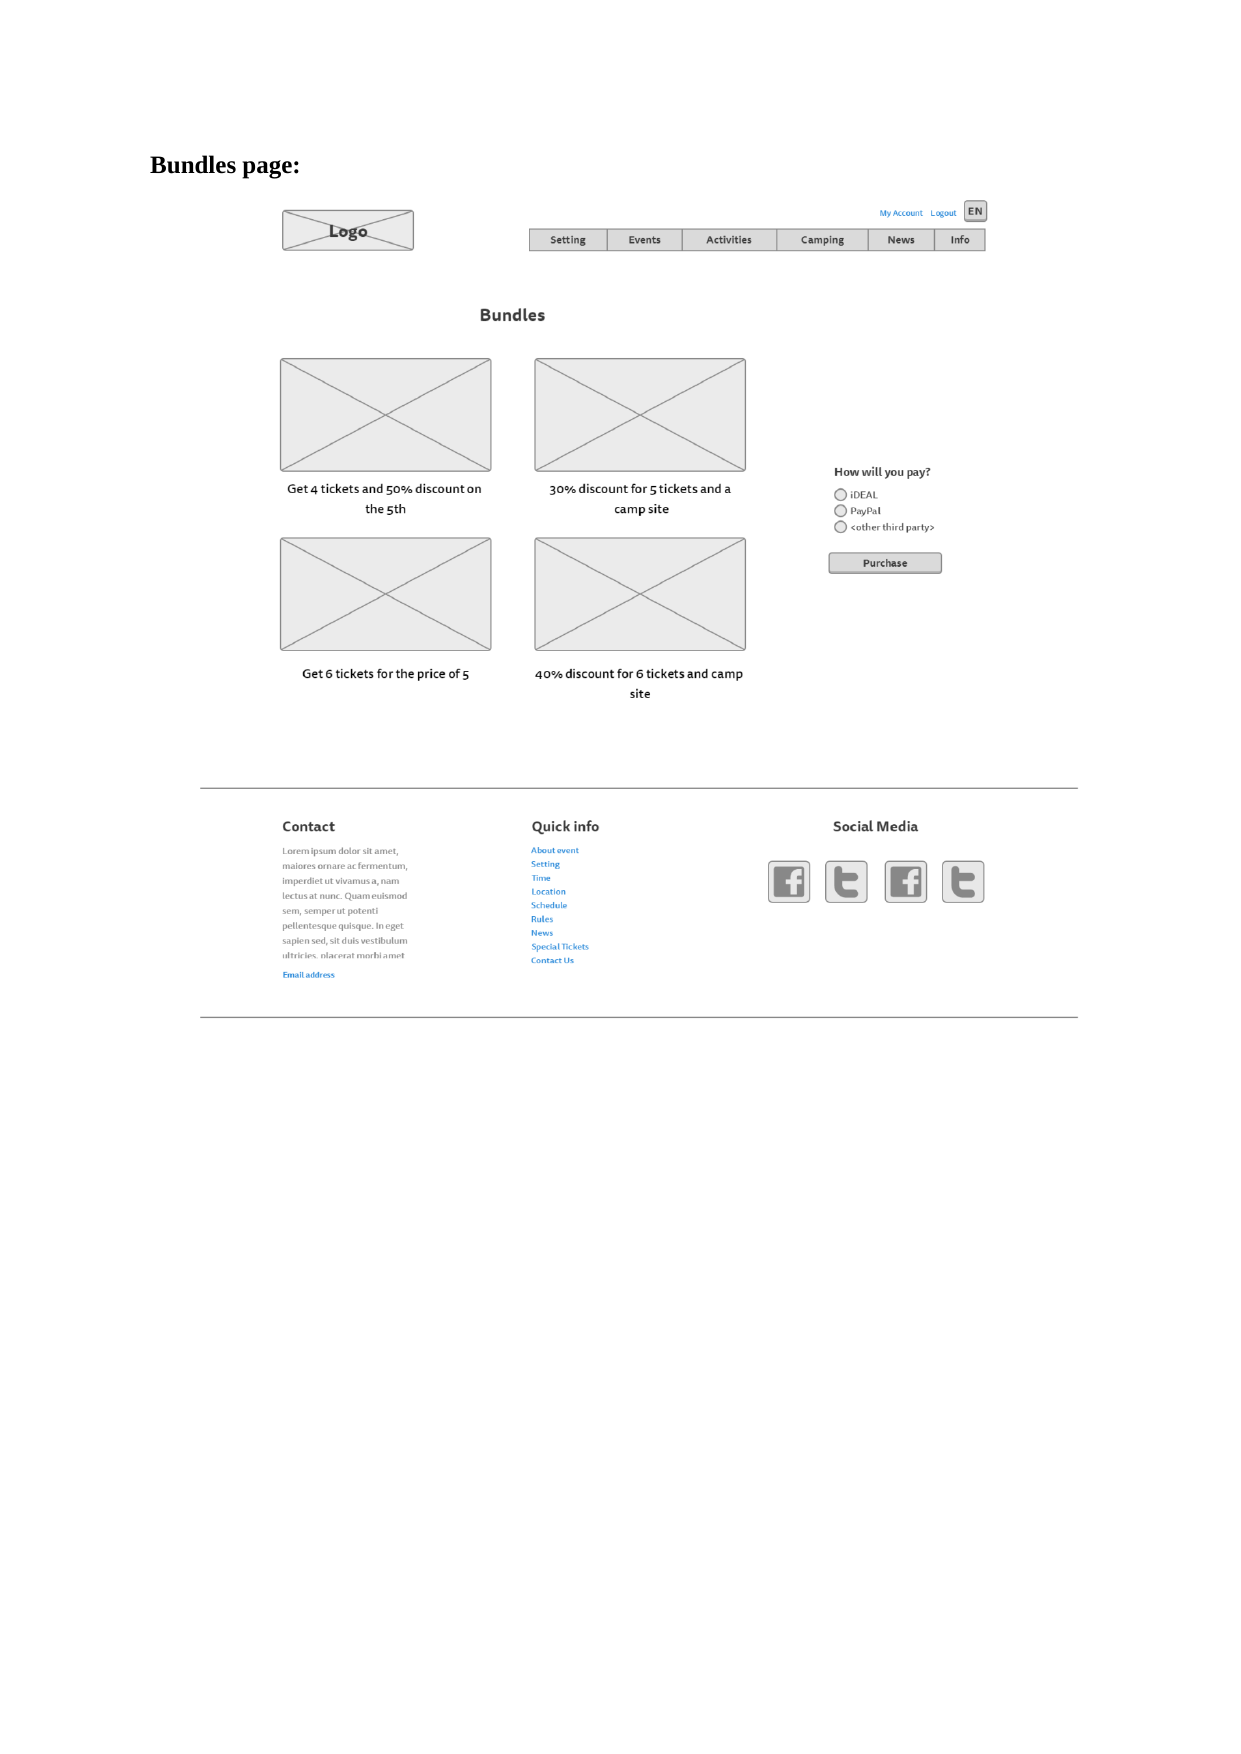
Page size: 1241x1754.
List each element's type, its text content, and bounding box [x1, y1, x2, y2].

text Bundles page: [150, 150, 1090, 179]
picture [150, 197, 1089, 1029]
